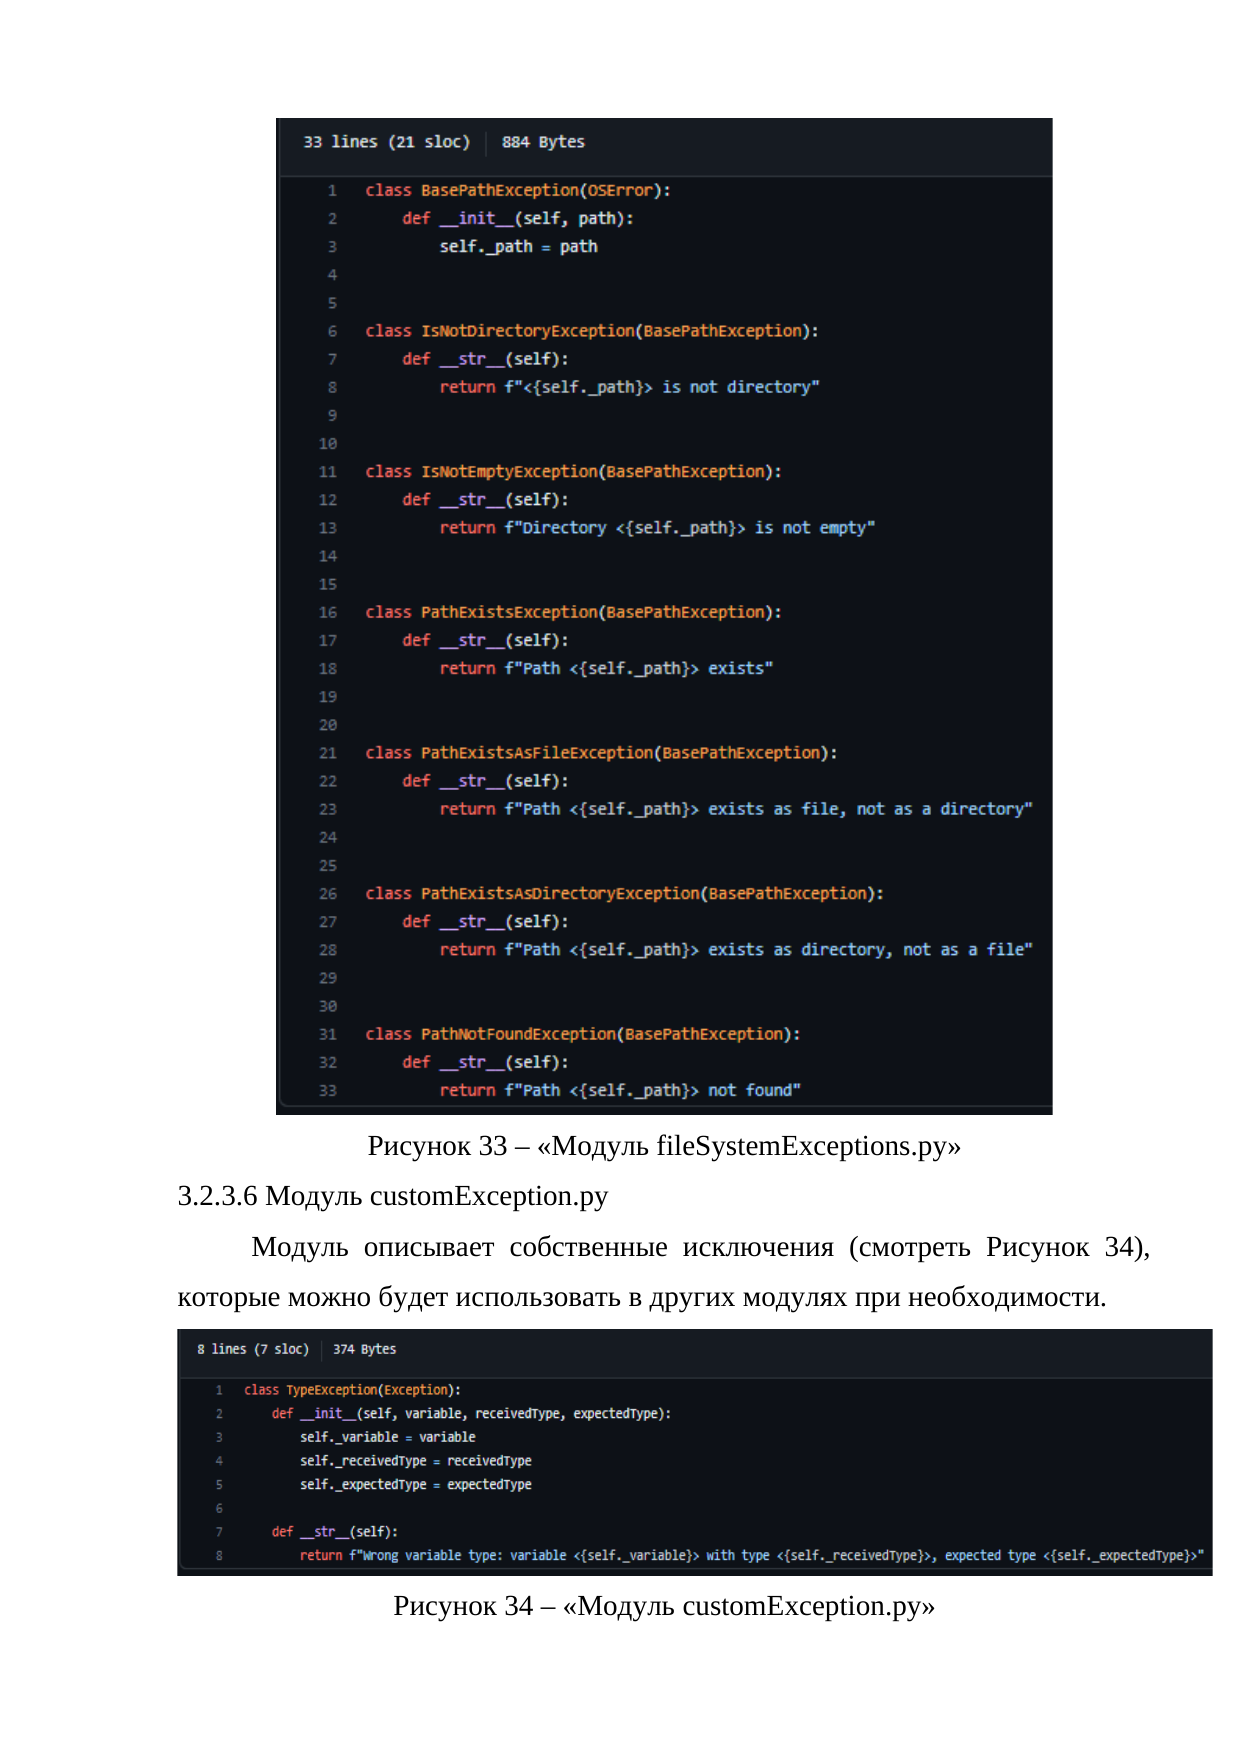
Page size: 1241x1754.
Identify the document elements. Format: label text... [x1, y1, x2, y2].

text Рисунок 33 – «Модуль fileSystemExceptions.py» [177, 1128, 1152, 1162]
picture [177, 1329, 1213, 1576]
picture [276, 118, 1053, 1115]
text 3.2.3.6 Модуль customException.py [177, 1178, 1152, 1212]
text Модуль описывает собственные исключения (смотреть Рисунок 34), которые можно будет использовать в других модулях при необходимости. [177, 1229, 1152, 1313]
text Рисунок 34 – «Модуль customException.py» [177, 1588, 1152, 1622]
